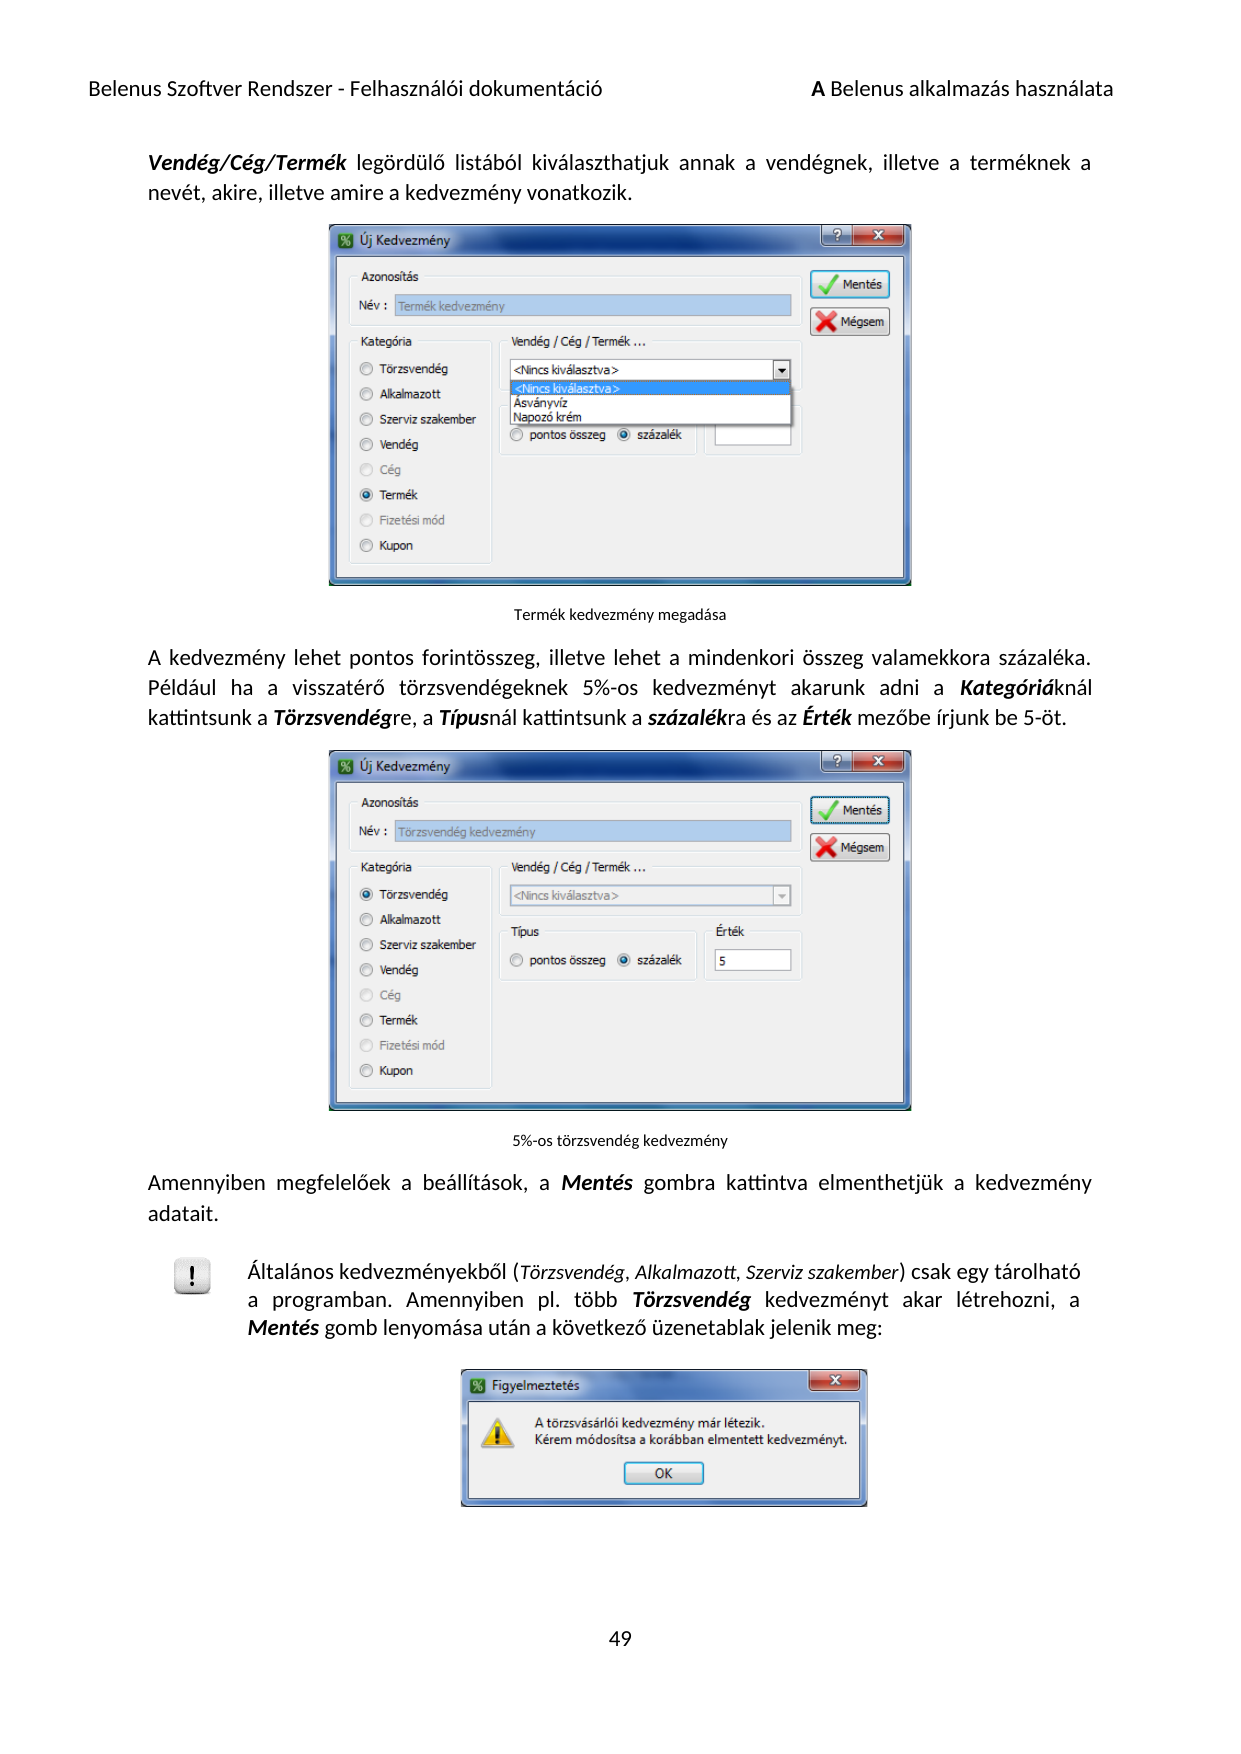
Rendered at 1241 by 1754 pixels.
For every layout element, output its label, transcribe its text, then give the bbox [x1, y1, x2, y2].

text Termék kedvezmény megadása [148, 604, 1093, 625]
picture [328, 750, 912, 1111]
text Amennyiben megfelelőek a beállítások, a Mentés gombra kattintva elmenthetjük a kedvezmény adatait. [148, 1168, 1093, 1227]
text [148, 148, 1093, 206]
picture [328, 224, 912, 586]
text A kedvezmény lehet pontos forintösszeg, illetve lehet a mindenkori összeg valamekkora százaléka. Például ha a visszatérő törzsvendégeknek 5%-os kedvezményt akarunk adni a Kategóriáknál kattintsunk a Törzsvendégre, a Típusnál kattintsunk a százalékra és az Érték mezőbe írjunk be 5-öt. [148, 643, 1093, 731]
text 5%-os törzsvendég kedvezmény [148, 1130, 1093, 1150]
picture [173, 1257, 211, 1295]
picture [460, 1369, 868, 1507]
table_header Általános kedvezményekből (Törzsvendég, Alkalmazott, Szerviz szakember) csak egy tárolható a programban. Amennyiben pl. több Törzsvendég kedvezményt akar létrehozni, a Mentés gomb lenyomása után a következő üzenetablak jelenik meg: [236, 1246, 1092, 1518]
table_header [148, 1246, 236, 1518]
